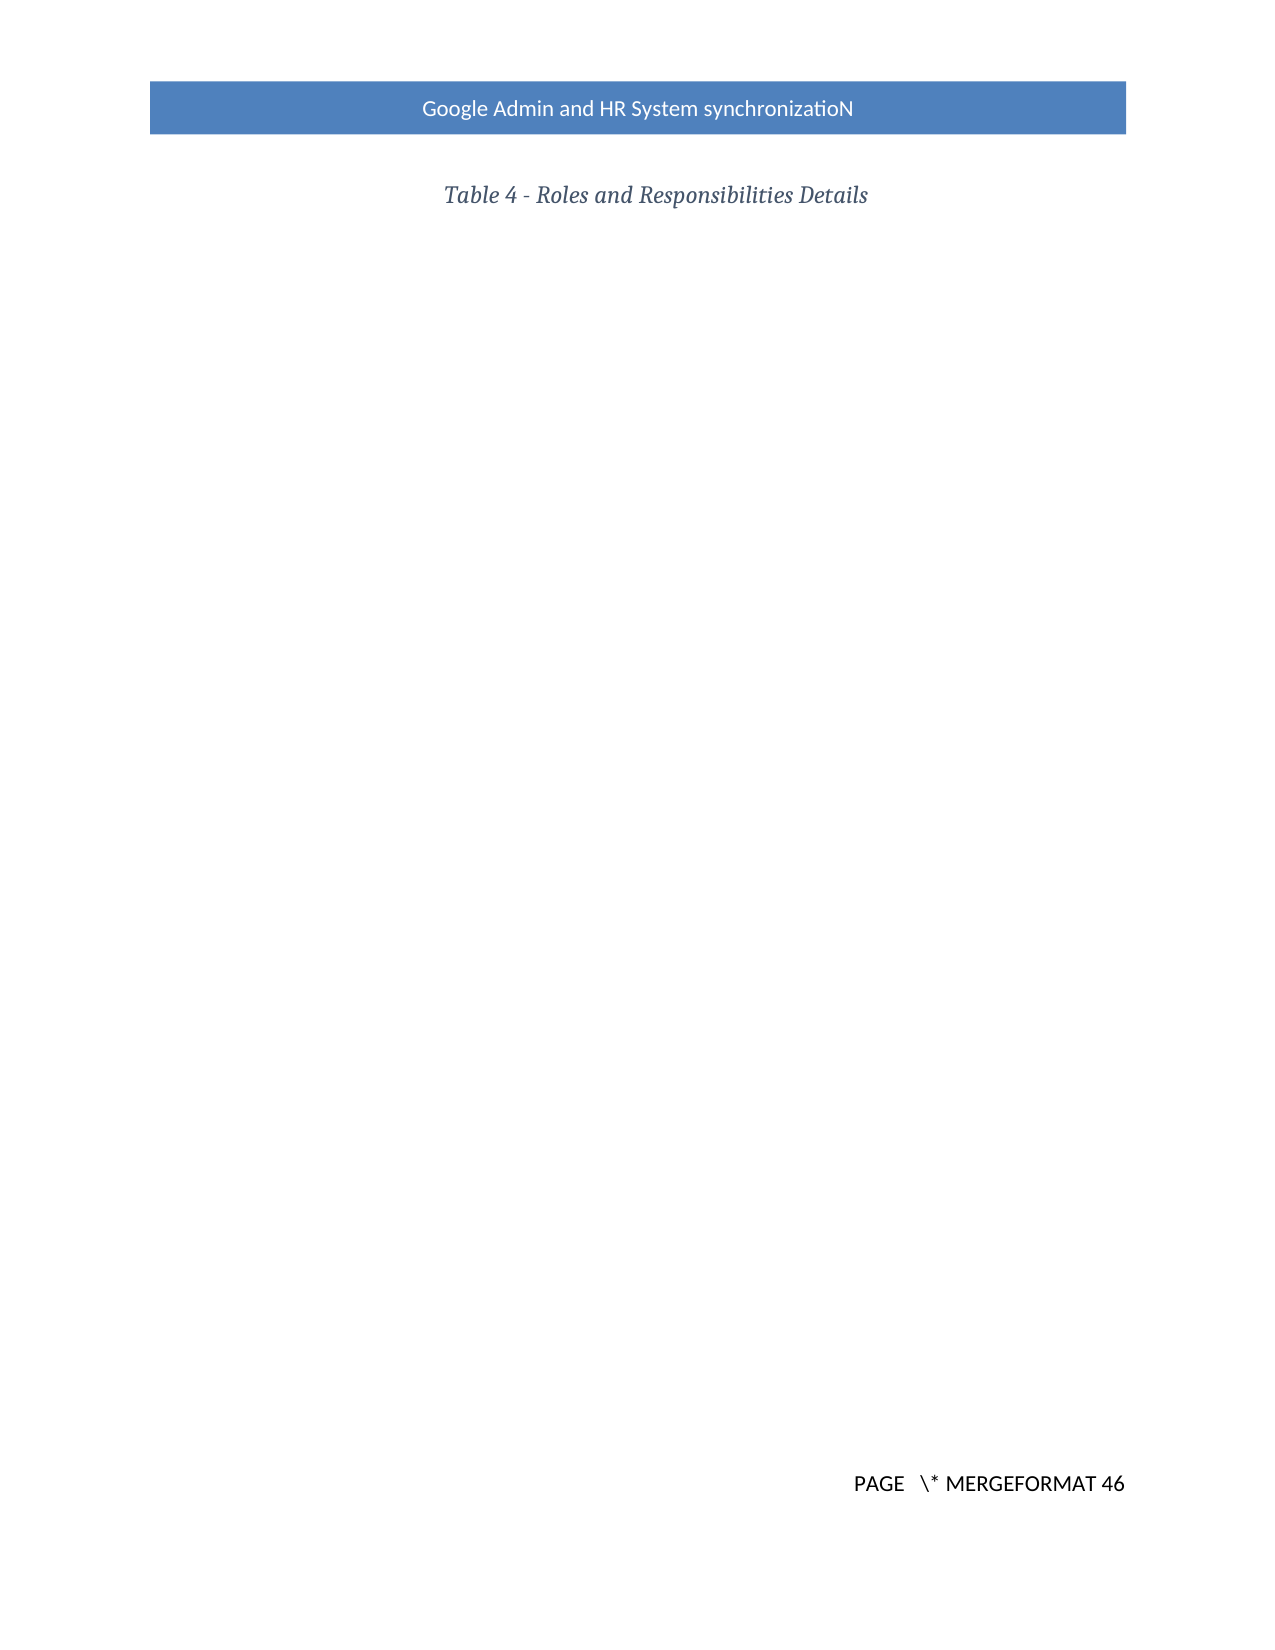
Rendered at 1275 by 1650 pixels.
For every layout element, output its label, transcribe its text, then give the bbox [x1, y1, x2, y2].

text Table 4 - Roles and Responsibilities Details [187, 181, 1125, 209]
